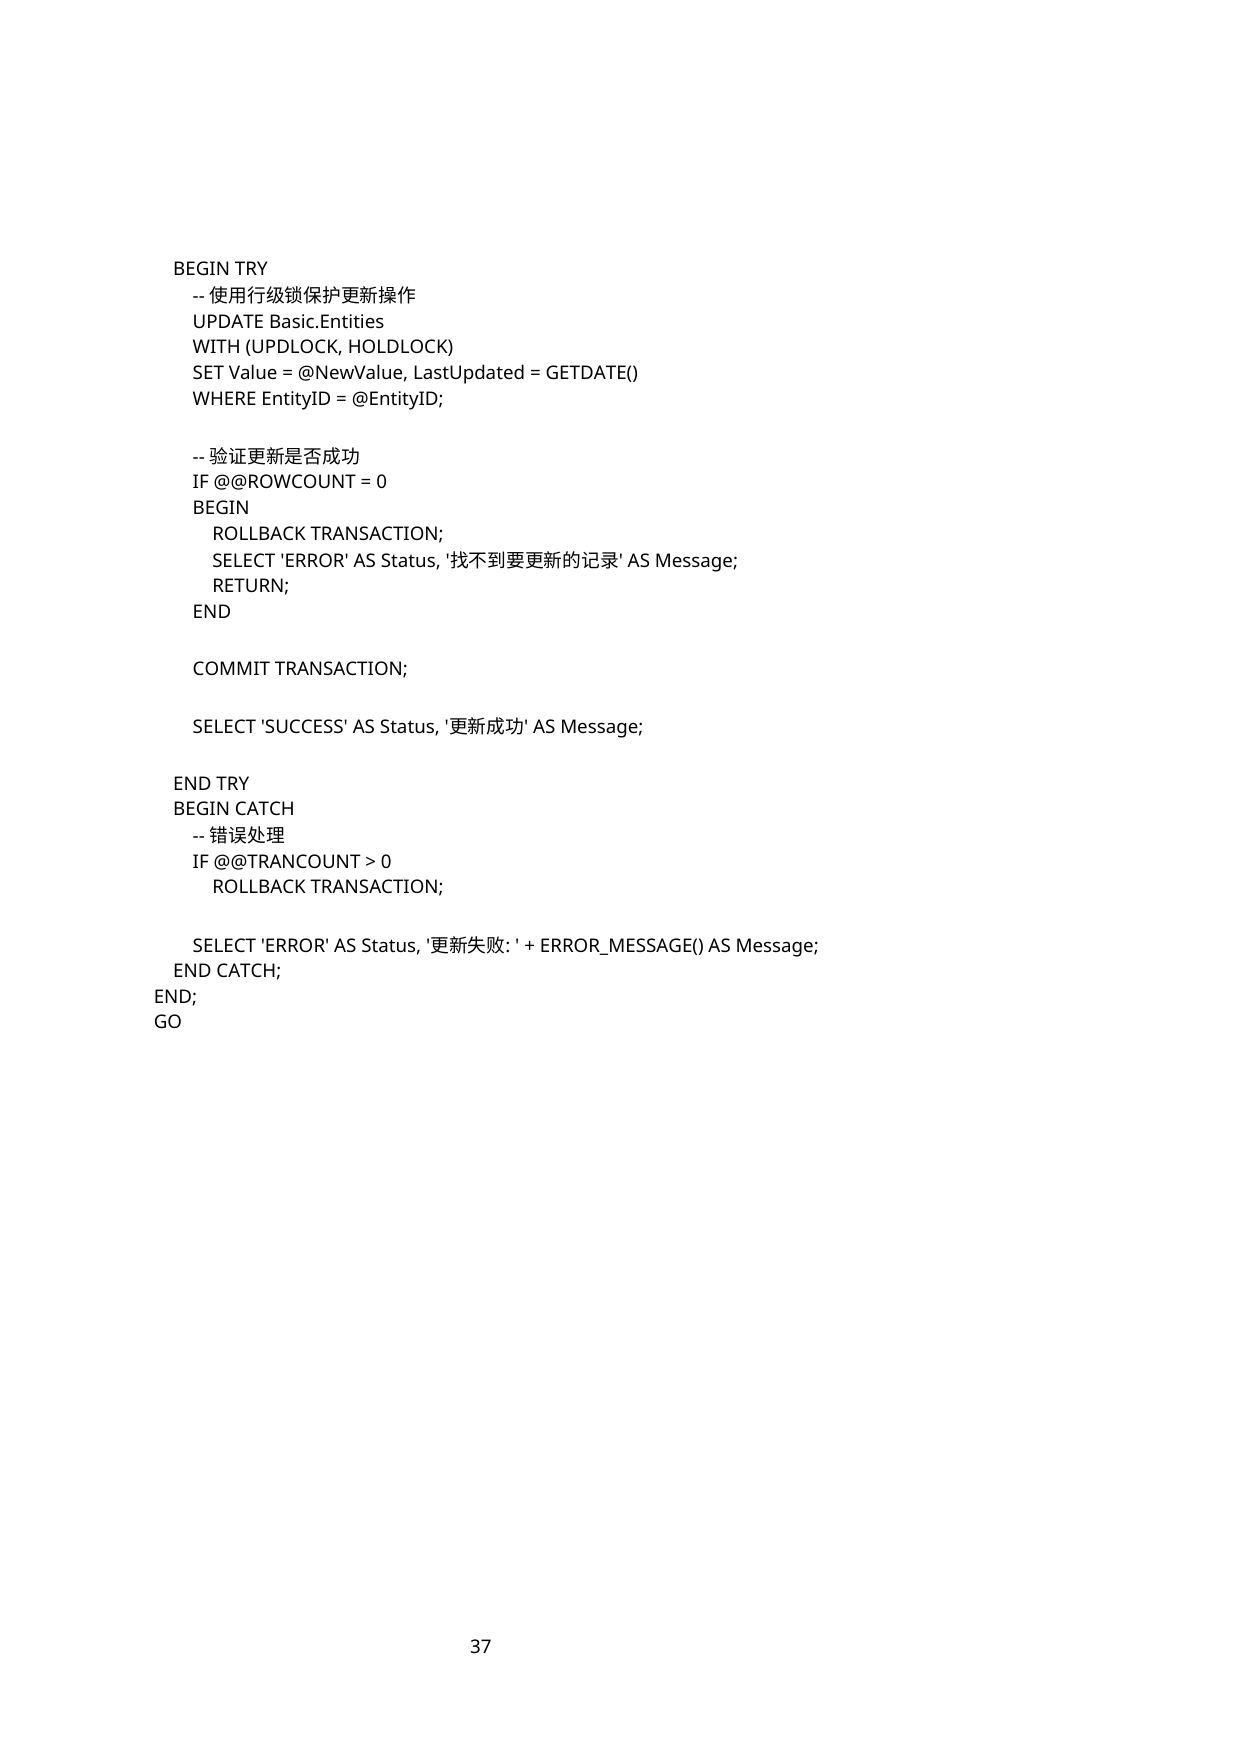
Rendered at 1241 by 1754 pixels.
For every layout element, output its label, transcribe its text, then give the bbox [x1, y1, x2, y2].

text -- 错误处理 [153, 821, 1087, 848]
text BEGIN [153, 494, 1087, 520]
text UPDATE Basic.Entities [153, 308, 1087, 334]
text END; [153, 983, 1087, 1009]
text -- 验证更新是否成功 [153, 442, 1087, 469]
text BEGIN TRY [153, 256, 1087, 281]
text -- 使用行级锁保护更新操作 [153, 281, 1087, 308]
text WHERE EntityID = @EntityID; [153, 385, 1087, 410]
text IF @@ROWCOUNT = 0 [153, 469, 1087, 494]
text IF @@TRANCOUNT > 0 [153, 848, 1087, 874]
text SELECT 'ERROR' AS Status, '找不到要更新的记录' AS Message; [153, 545, 1087, 573]
text GO [153, 1009, 1087, 1034]
text ROLLBACK TRANSACTION; [153, 520, 1087, 545]
text SELECT 'ERROR' AS Status, '更新失败: ' + ERROR_MESSAGE() AS Message; [153, 931, 1087, 958]
text SELECT 'SUCCESS' AS Status, '更新成功' AS Message; [153, 712, 1087, 739]
text WITH (UPDLOCK, HOLDLOCK) [153, 334, 1087, 359]
text END [153, 598, 1087, 624]
text SET Value = @NewValue, LastUpdated = GETDATE() [153, 359, 1087, 385]
text ROLLBACK TRANSACTION; [153, 874, 1087, 899]
text COMMIT TRANSACTION; [153, 655, 1087, 680]
text END CATCH; [153, 958, 1087, 983]
text BEGIN CATCH [153, 796, 1087, 821]
text END TRY [153, 770, 1087, 796]
text RETURN; [153, 573, 1087, 598]
